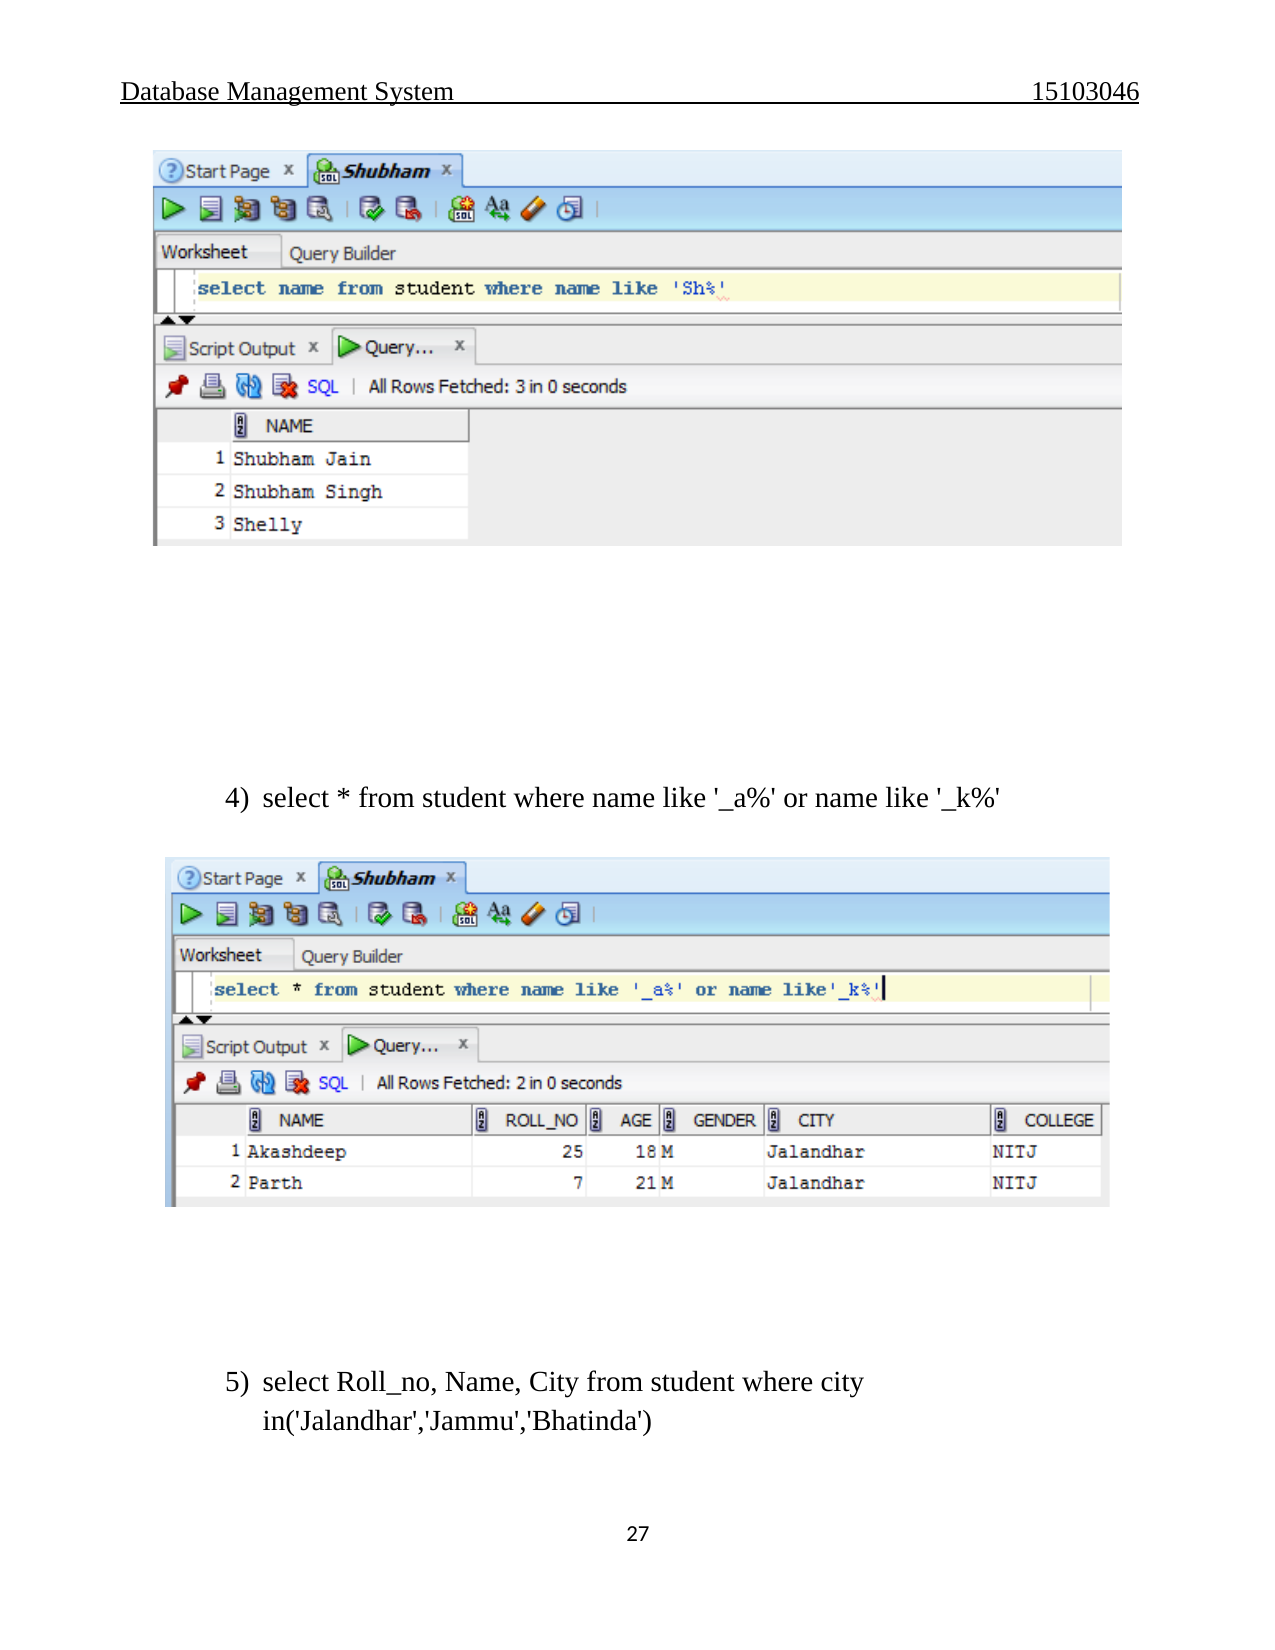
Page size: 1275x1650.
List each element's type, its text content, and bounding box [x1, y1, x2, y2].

picture [152, 150, 1122, 546]
list select Roll_no, Name, City from student where city in('Jalandhar','Jammu','Bhatinda') [225, 1364, 1124, 1436]
picture [165, 857, 1110, 1207]
list select * from student where name like '_a%' or name like '_k%' [225, 781, 1124, 814]
